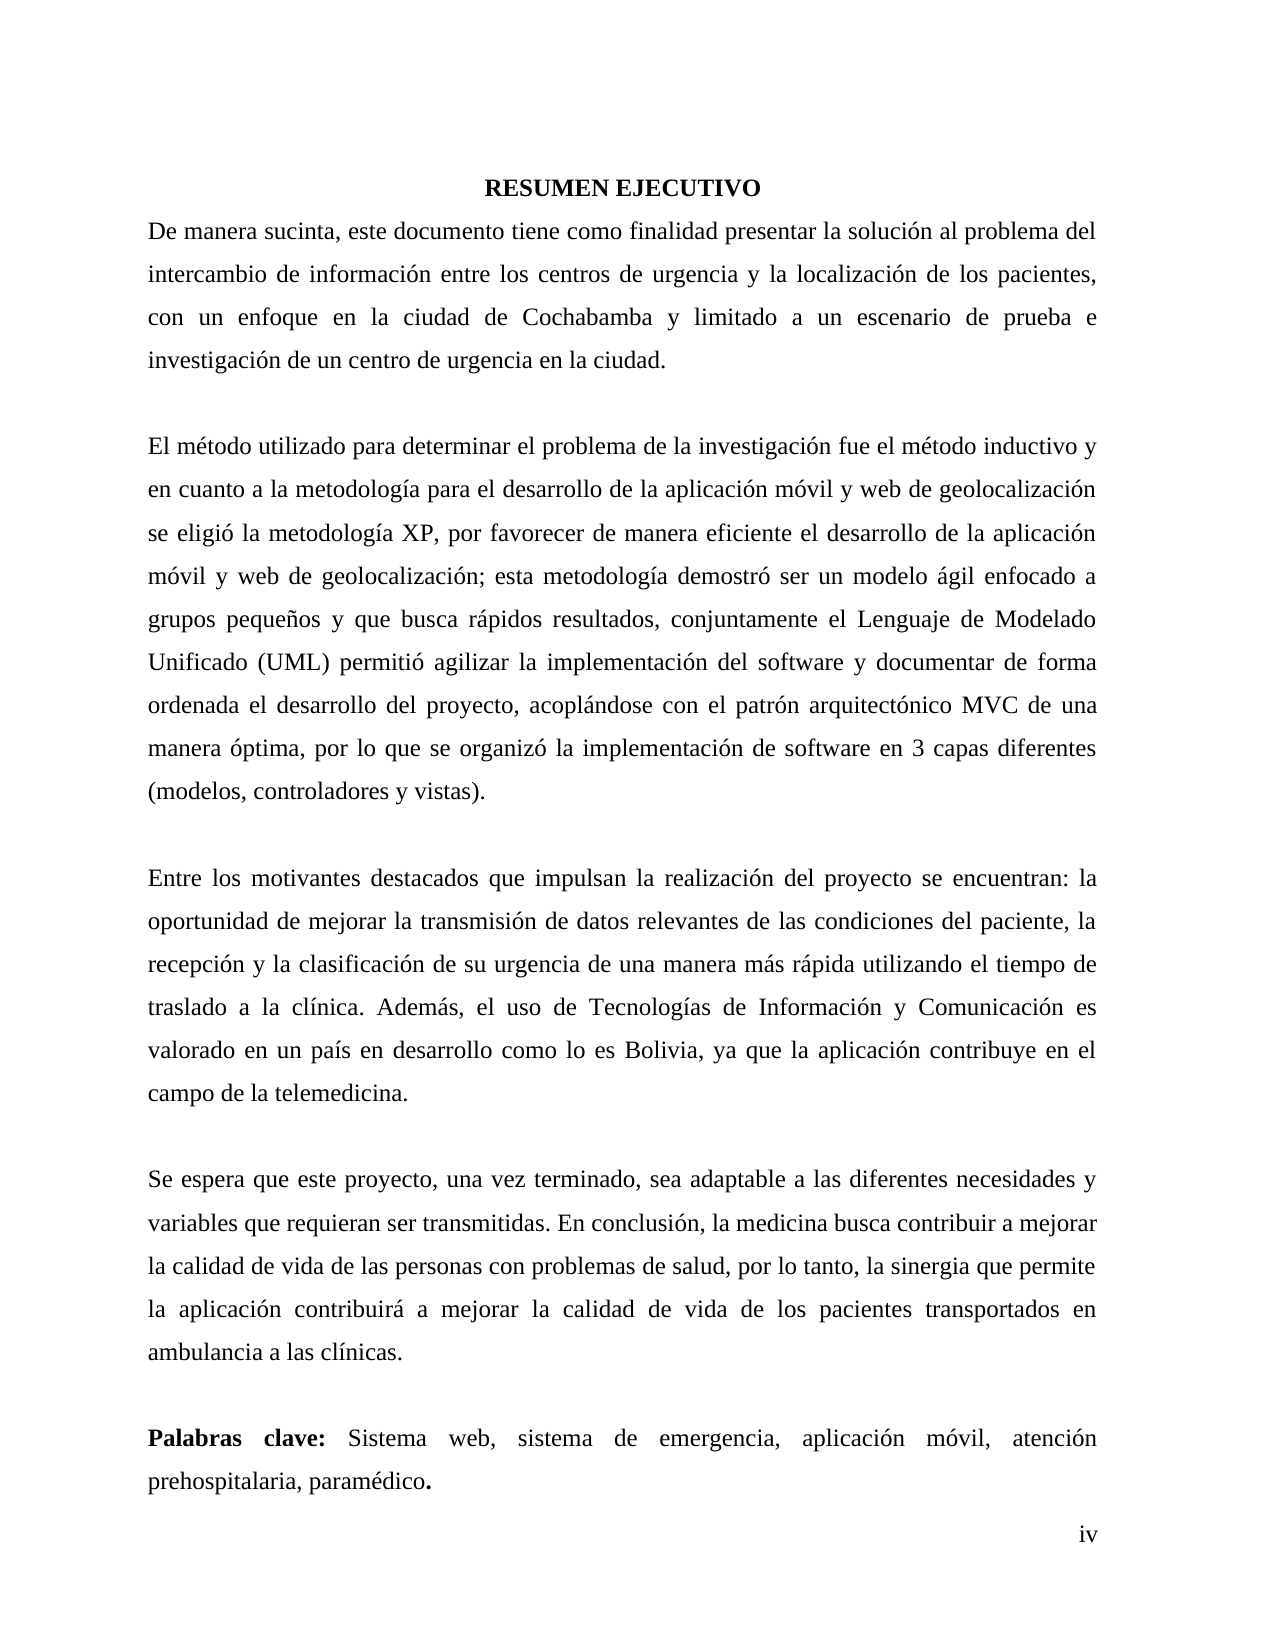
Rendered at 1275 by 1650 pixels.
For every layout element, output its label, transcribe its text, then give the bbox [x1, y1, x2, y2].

text Se espera que este proyecto, una vez terminado, sea adaptable a las diferentes necesidades y variables que requieran ser transmitidas. En conclusión, la medicina busca contribuir a mejorar la calidad de vida de las personas con problemas de salud, por lo tanto, la sinergia que permite la aplicación contribuirá a mejorar la calidad de vida de los pacientes transportados en ambulancia a las clínicas. [148, 1164, 1098, 1366]
text Entre los motivantes destacados que impulsan la realización del proyecto se encuentran: la oportunidad de mejorar la transmisión de datos relevantes de las condiciones del paciente, la recepción y la clasificación de su urgencia de una manera más rápida utilizando el tiempo de traslado a la clínica. Además, el uso de Tecnologías de Información y Comunicación es valorado en un país en desarrollo como lo es Bolivia, ya que la aplicación contribuye en el campo de la telemedicina. [148, 863, 1098, 1107]
subtitle RESUMEN EJECUTIVO [148, 173, 1098, 201]
text Palabras clave: Sistema web, sistema de emergencia, aplicación móvil, atención prehospitalaria, paramédico. [148, 1423, 1098, 1495]
text De manera sucinta, este documento tiene como finalidad presentar la solución al problema del intercambio de información entre los centros de urgencia y la localización de los pacientes, con un enfoque en la ciudad de Cochabamba y limitado a un escenario de prueba e investigación de un centro de urgencia en la ciudad. [148, 216, 1098, 374]
text El método utilizado para determinar el problema de la investigación fue el método inductivo y en cuanto a la metodología para el desarrollo de la aplicación móvil y web de geolocalización se eligió la metodología XP, por favorecer de manera eficiente el desarrollo de la aplicación móvil y web de geolocalización; esta metodología demostró ser un modelo ágil enfocado a grupos pequeños y que busca rápidos resultados, conjuntamente el Lenguaje de Modelado Unificado (UML) permitió agilizar la implementación del software y documentar de forma ordenada el desarrollo del proyecto, acoplándose con el patrón arquitectónico MVC de una manera óptima, por lo que se organizó la implementación de software en 3 capas diferentes (modelos, controladores y vistas). [148, 431, 1098, 805]
